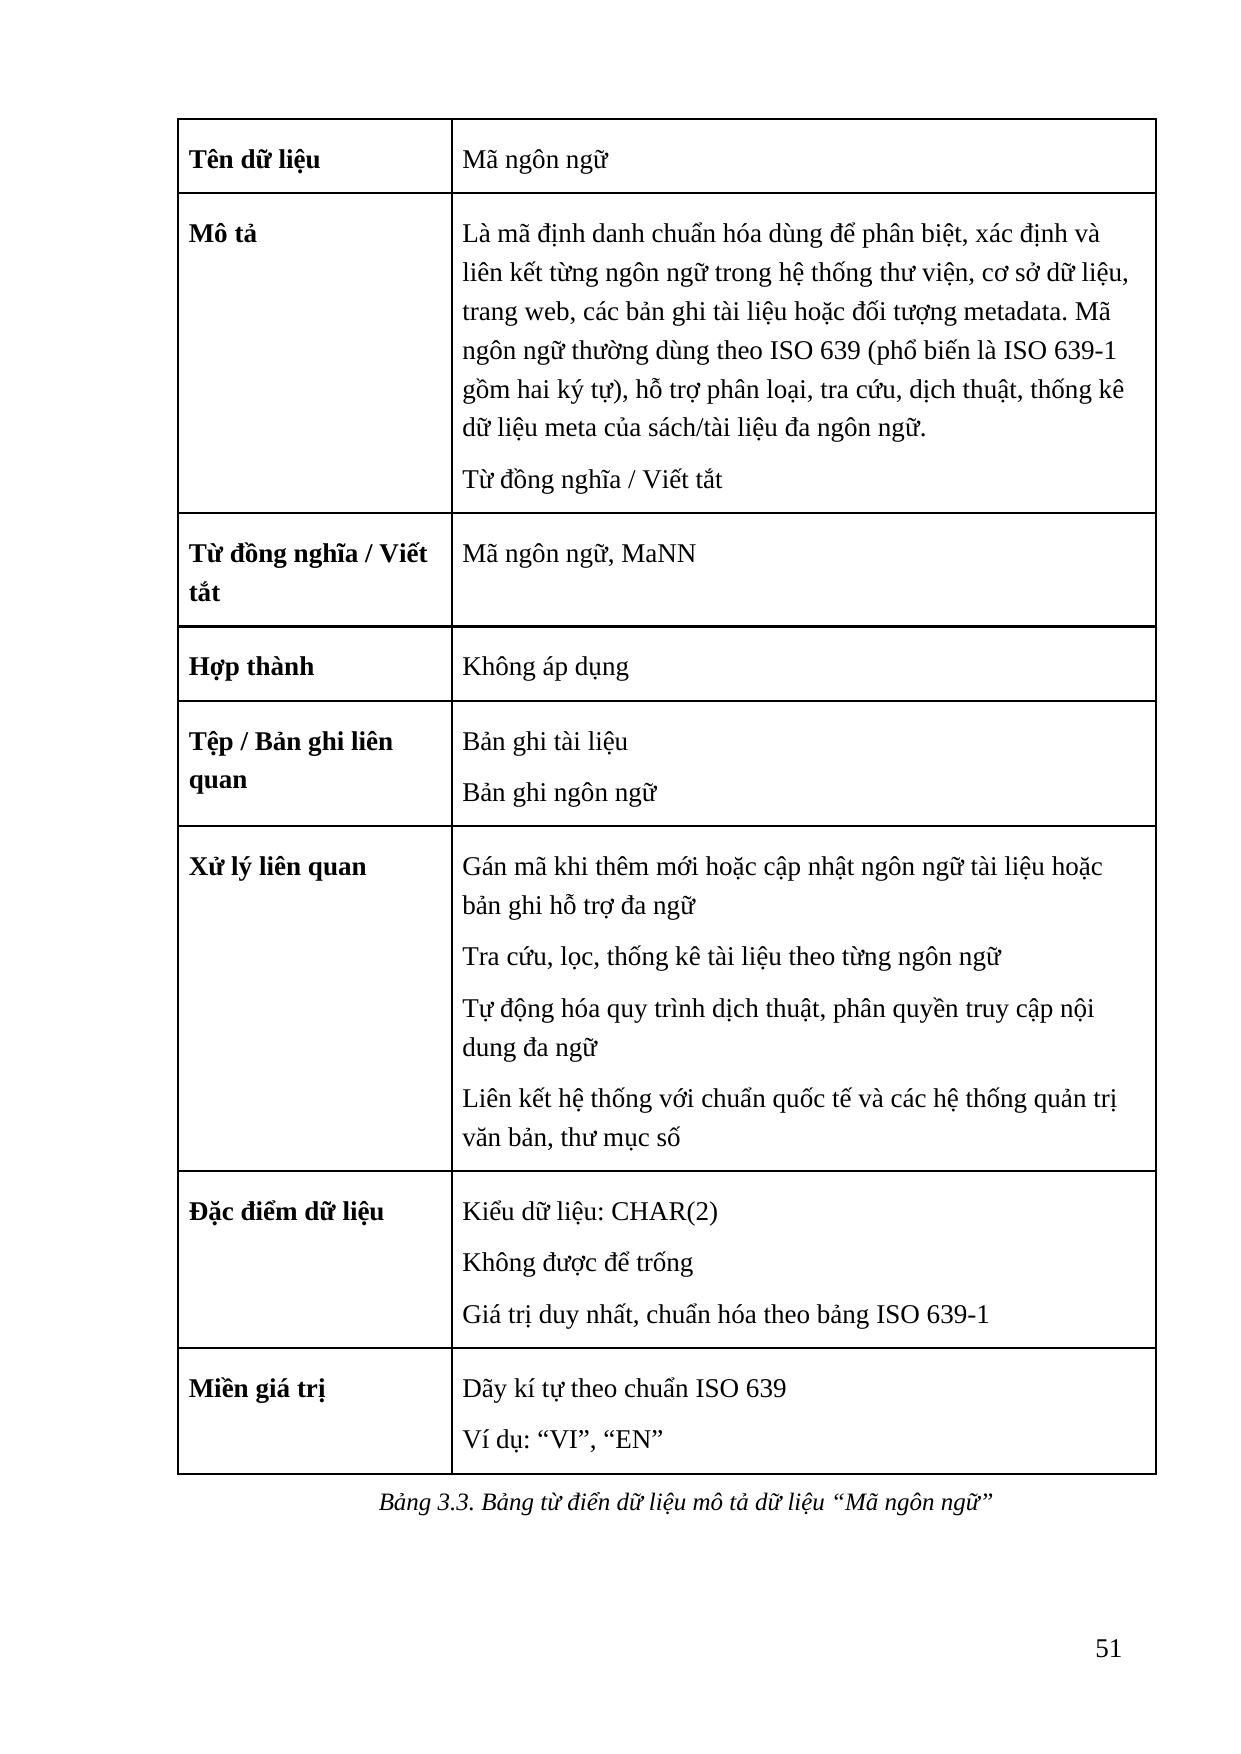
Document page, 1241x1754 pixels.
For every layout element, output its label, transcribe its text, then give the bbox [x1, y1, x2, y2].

table_cell Dãy kí tự theo chuẩn ISO 639 Ví dụ: “VI”, “EN” [453, 1349, 1155, 1473]
table_cell Tệp / Bản ghi liên quan [179, 702, 451, 825]
table_cell Là mã định danh chuẩn hóa dùng để phân biệt, xác định và liên kết từng ngôn ngữ trong hệ thống thư viện, cơ sở dữ liệu, trang web, các bản ghi tài liệu hoặc đối tượng metadata. Mã ngôn ngữ thường dùng theo ISO 639 (phổ biến là ISO 639-1 gồm hai ký tự), hỗ trợ phân loại, tra cứu, dịch thuật, thống kê dữ liệu meta của sách/tài liệu đa ngôn ngữ.​ Từ đồng nghĩa / Viết tắt [453, 194, 1155, 512]
table_cell Không áp dụng [453, 628, 1155, 699]
table_header Tên dữ liệu [179, 120, 451, 192]
subtitle Bảng 3.3. Bảng từ điển dữ liệu mô tả dữ liệu “Mã ngôn ngữ” [177, 1487, 1122, 1516]
table_cell Mô tả [179, 194, 451, 512]
table_cell Gán mã khi thêm mới hoặc cập nhật ngôn ngữ tài liệu hoặc bản ghi hỗ trợ đa ngữ Tra cứu, lọc, thống kê tài liệu theo từng ngôn ngữ Tự động hóa quy trình dịch thuật, phân quyền truy cập nội dung đa ngữ Liên kết hệ thống với chuẩn quốc tế và các hệ thống quản trị văn bản, thư mục số [453, 827, 1155, 1170]
table_cell Kiểu dữ liệu: CHAR(2) Không được để trống Giá trị duy nhất, chuẩn hóa theo bảng ISO 639-1 [453, 1172, 1155, 1347]
table_cell Bản ghi tài liệu Bản ghi ngôn ngữ [453, 702, 1155, 825]
table_cell Từ đồng nghĩa / Viết tắt [179, 514, 451, 625]
table_cell Hợp thành [179, 628, 451, 699]
table_cell Miền giá trị [179, 1349, 451, 1473]
table_cell Mã ngôn ngữ, MaNN [453, 514, 1155, 625]
table_cell Đặc điểm dữ liệu [179, 1172, 451, 1347]
table_header Mã ngôn ngữ [453, 120, 1155, 192]
table_cell Xử lý liên quan [179, 827, 451, 1170]
